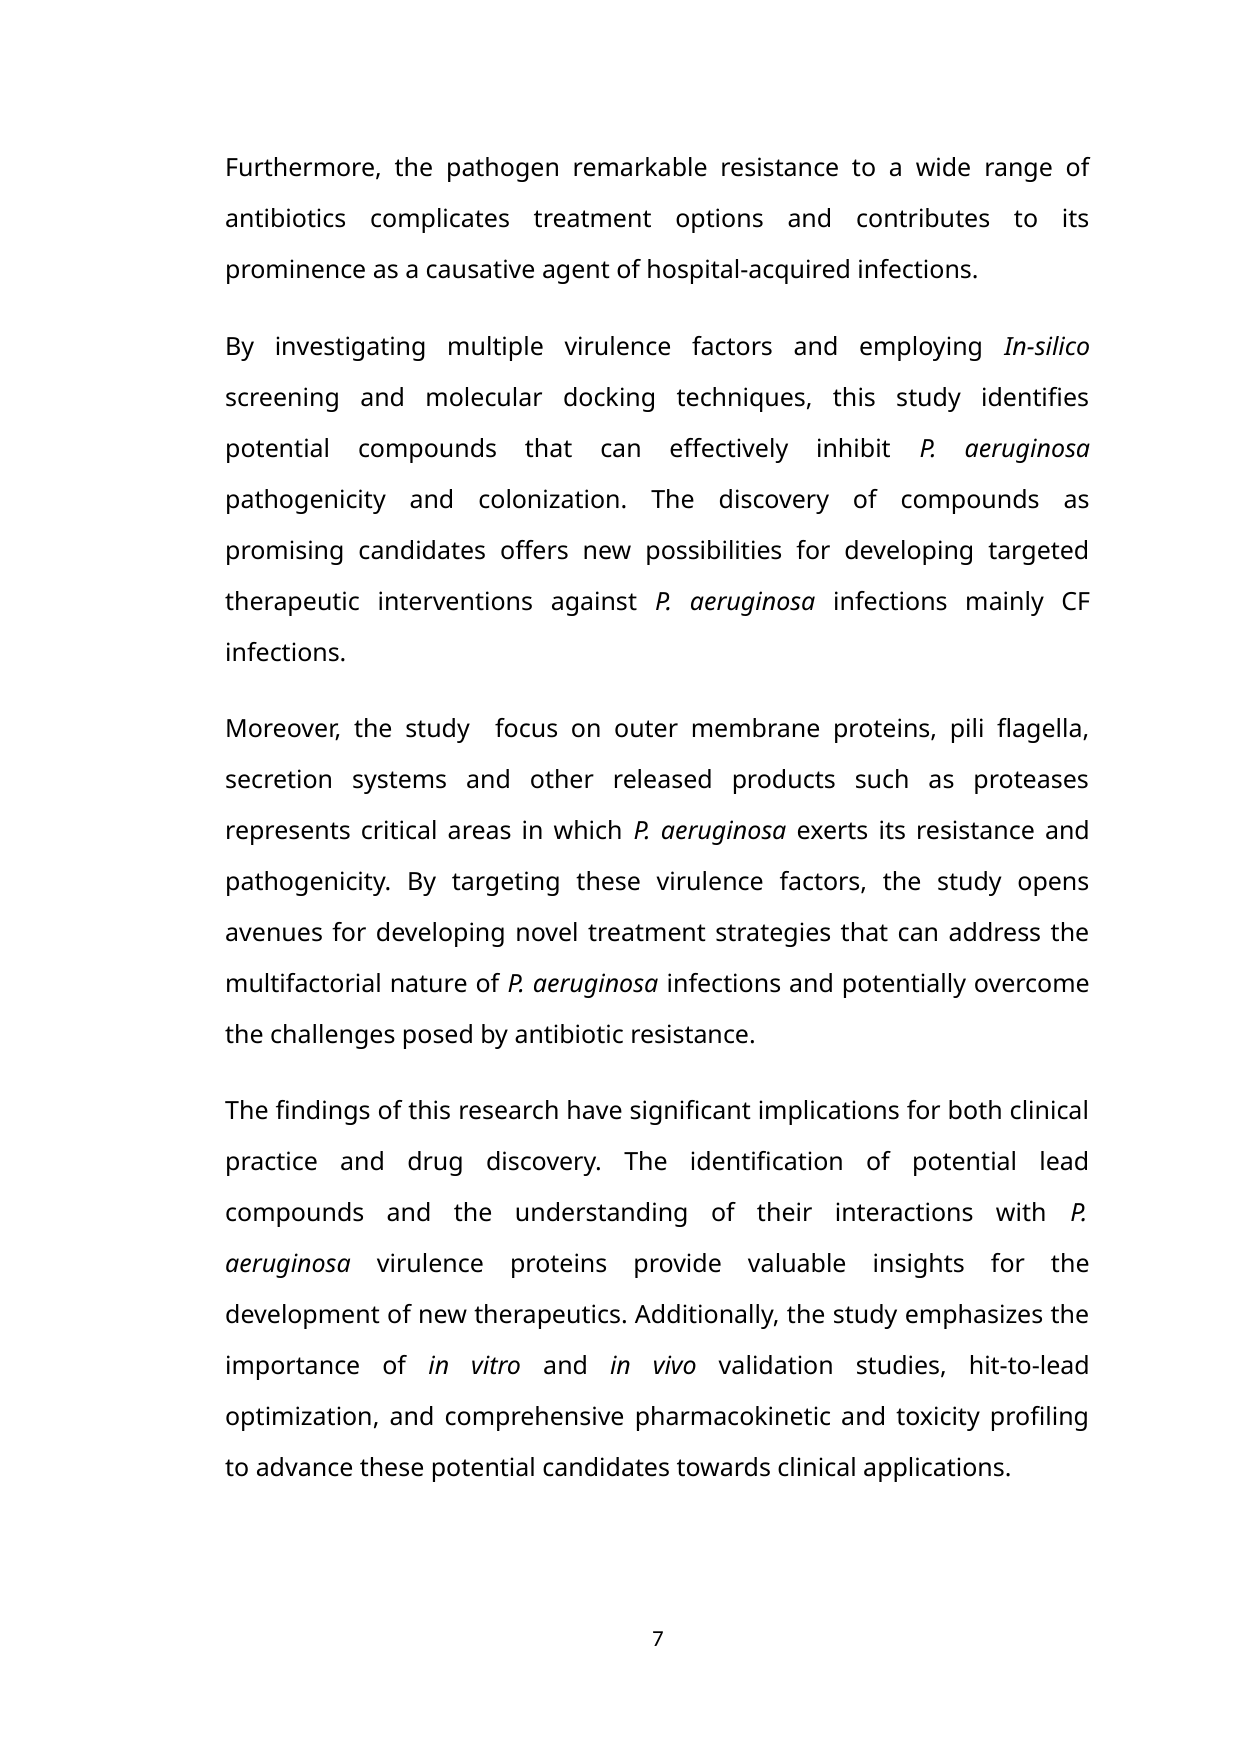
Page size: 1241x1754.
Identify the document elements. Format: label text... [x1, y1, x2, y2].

text Moreover, the study focus on outer membrane proteins, pili flagella, secretion systems and other released products such as proteases represents critical areas in which P. aeruginosa exerts its resistance and pathogenicity. By targeting these virulence factors, the study opens avenues for developing novel treatment strategies that can address the multifactorial nature of P. aeruginosa infections and potentially overcome the challenges posed by antibiotic resistance. [225, 710, 1090, 1051]
text By investigating multiple virulence factors and employing In-silico screening and molecular docking techniques, this study identifies potential compounds that can effectively inhibit P. aeruginosa pathogenicity and colonization. The discovery of compounds as promising candidates offers new possibilities for developing targeted therapeutic interventions against P. aeruginosa infections mainly CF infections. [225, 328, 1090, 668]
text The findings of this research have significant implications for both clinical practice and drug discovery. The identification of potential lead compounds and the understanding of their interactions with P. aeruginosa virulence proteins provide valuable insights for the development of new therapeutics. Additionally, the study emphasizes the importance of in vitro and in vivo validation studies, hit-to-lead optimization, and comprehensive pharmacokinetic and toxicity profiling to advance these potential candidates towards clinical applications. [225, 1093, 1090, 1484]
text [225, 150, 1090, 286]
